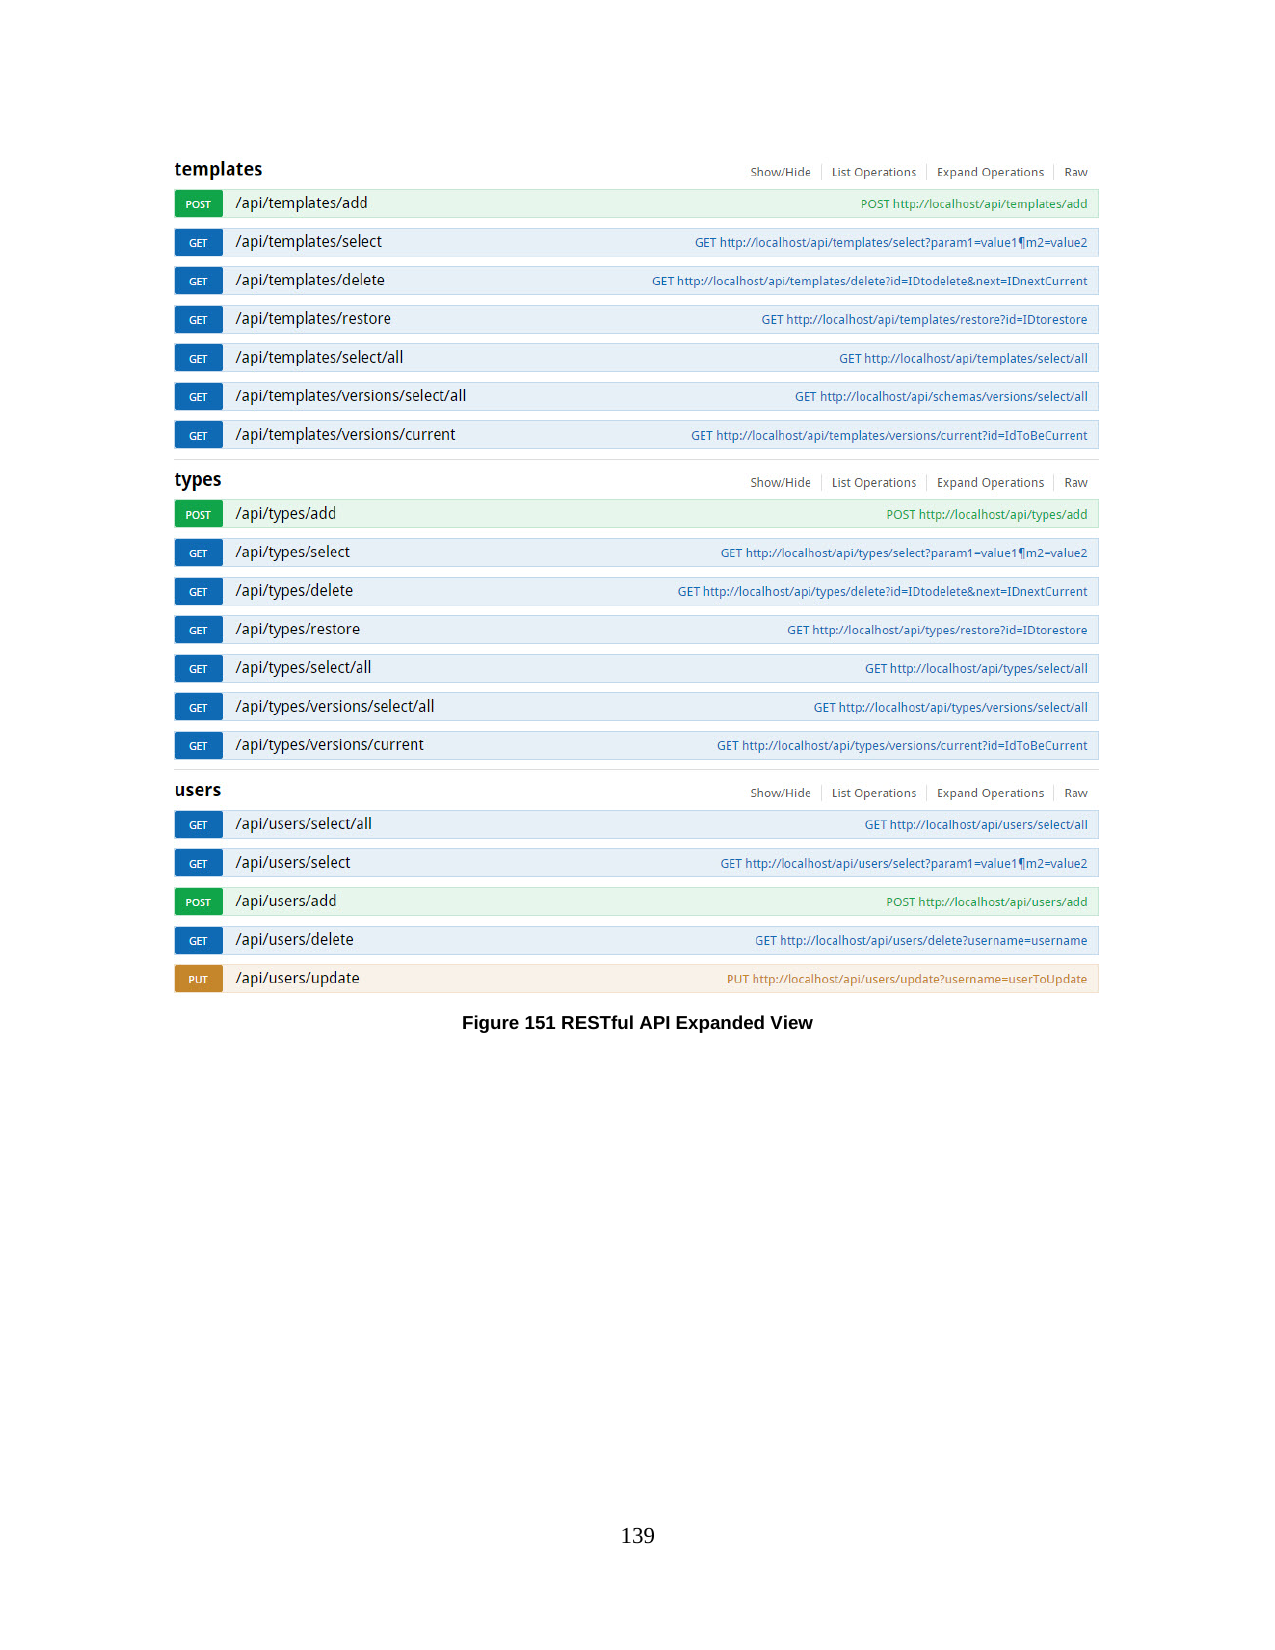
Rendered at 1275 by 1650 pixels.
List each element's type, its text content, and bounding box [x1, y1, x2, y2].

picture [150, 150, 1125, 1009]
